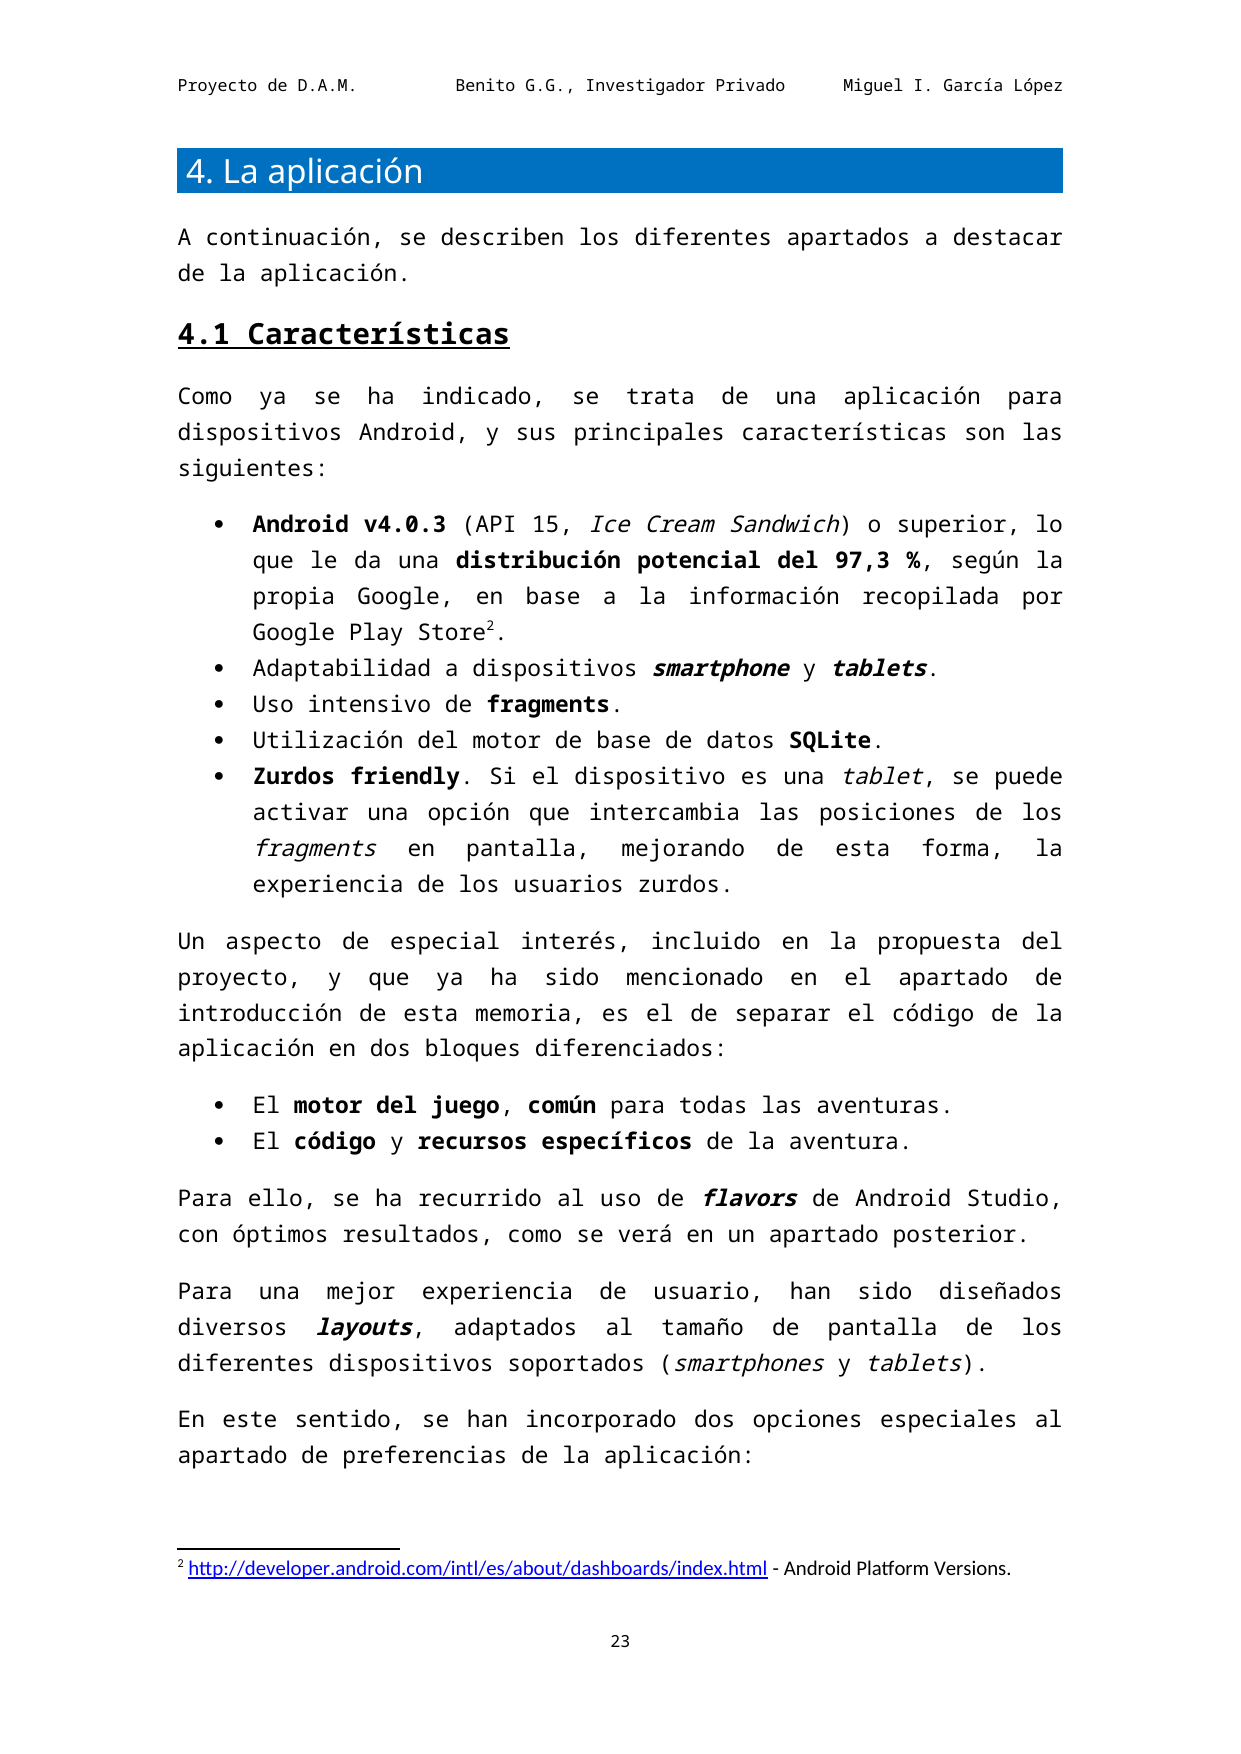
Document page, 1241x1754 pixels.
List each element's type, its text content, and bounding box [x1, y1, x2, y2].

list Utilización del motor de base de datos SQLite. [215, 724, 1063, 755]
text A continuación, se describen los diferentes apartados a destacar de la aplicación. [177, 221, 1063, 288]
list El código y recursos específicos de la aventura. [215, 1125, 1063, 1156]
text Como ya se ha indicado, se trata de una aplicación para dispositivos Android, y sus principales características son las siguientes: [177, 380, 1063, 483]
text 4. La aplicación [177, 148, 1063, 193]
text En este sentido, se han incorporado dos opciones especiales al apartado de preferencias de la aplicación: [177, 1403, 1063, 1470]
text Un aspecto de especial interés, incluido en la propuesta del proyecto, y que ya ha sido mencionado en el apartado de introducción de esta memoria, es el de separar el código de la aplicación en dos bloques diferenciados: [177, 924, 1063, 1064]
text 4.1 Características [177, 313, 1063, 353]
text Para ello, se ha recurrido al uso de flavors de Android Studio, con óptimos resultados, como se verá en un apartado posterior. [177, 1182, 1063, 1249]
list Android v4.0.3 (API 15, Ice Cream Sandwich) o superior, lo que le da una distribución potencial del 97,3 %, según la propia Google, en base a la información recopilada por Google Play Store. [215, 508, 1063, 647]
list Zurdos friendly. Si el dispositivo es una tablet, se puede activar una opción que intercambia las posiciones de los fragments en pantalla, mejorando de esta forma, la experiencia de los usuarios zurdos. [215, 760, 1063, 899]
list Adaptabilidad a dispositivos smartphone y tablets. [215, 652, 1063, 683]
list El motor del juego, común para todas las aventuras. [215, 1089, 1063, 1120]
text Para una mejor experiencia de usuario, han sido diseñados diversos layouts, adaptados al tamaño de pantalla de los diferentes dispositivos soportados (smartphones y tablets). [177, 1274, 1063, 1378]
list Uso intensivo de fragments. [215, 688, 1063, 719]
